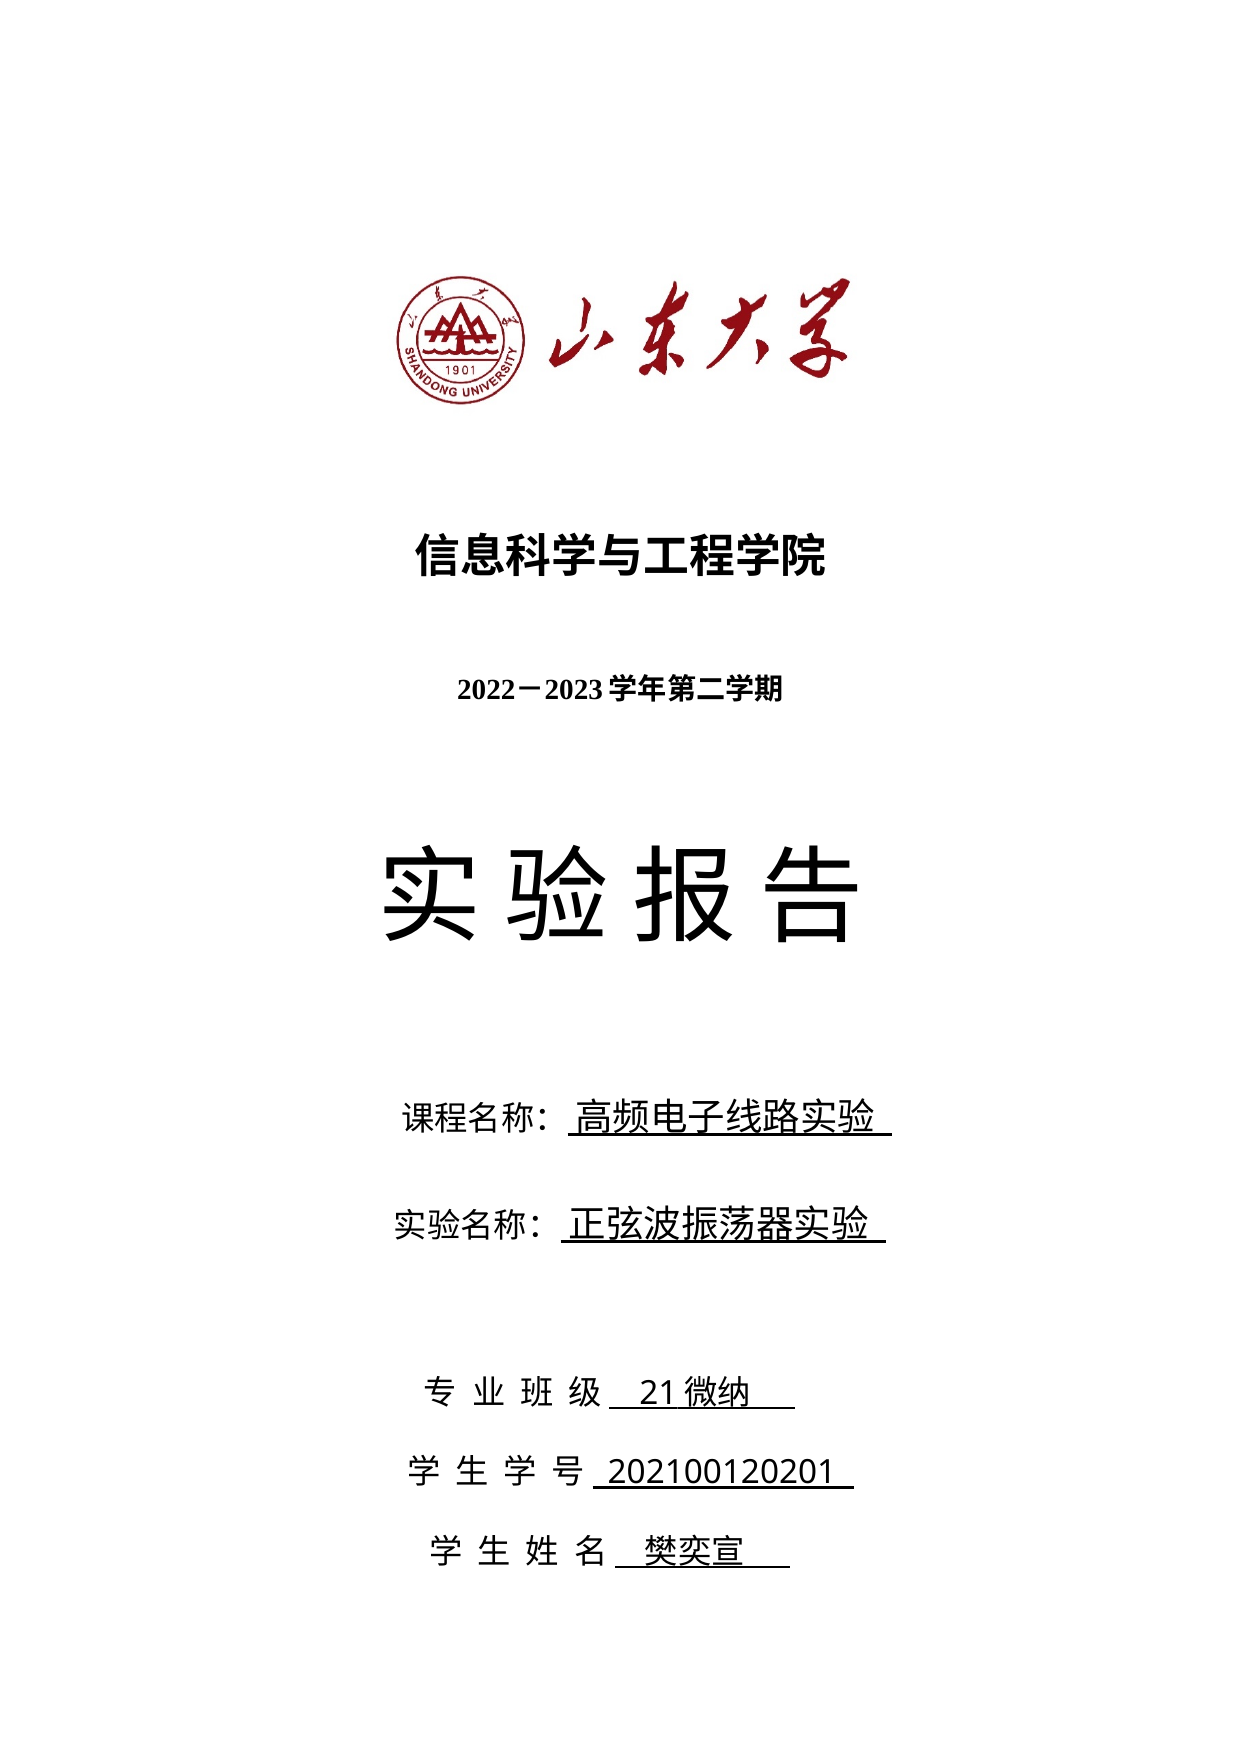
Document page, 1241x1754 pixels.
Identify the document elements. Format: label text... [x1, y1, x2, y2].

text 学 生 学 号 202100120201 [190, 1437, 1053, 1502]
text 课程名称： 高频电子线路实验 [223, 1082, 1053, 1147]
text 2022－2023学年第二学期 [187, 654, 1053, 719]
picture [298, 207, 932, 492]
text 专 业 班 级 21微纳 [121, 1357, 1053, 1422]
text 实 验 报 告 [187, 807, 1053, 969]
text 实验名称： 正弦波振荡器实验 [394, 1188, 1053, 1253]
text 学 生 姓 名 樊奕宣 [121, 1516, 1053, 1581]
text 信息科学与工程学院 [187, 504, 1053, 602]
